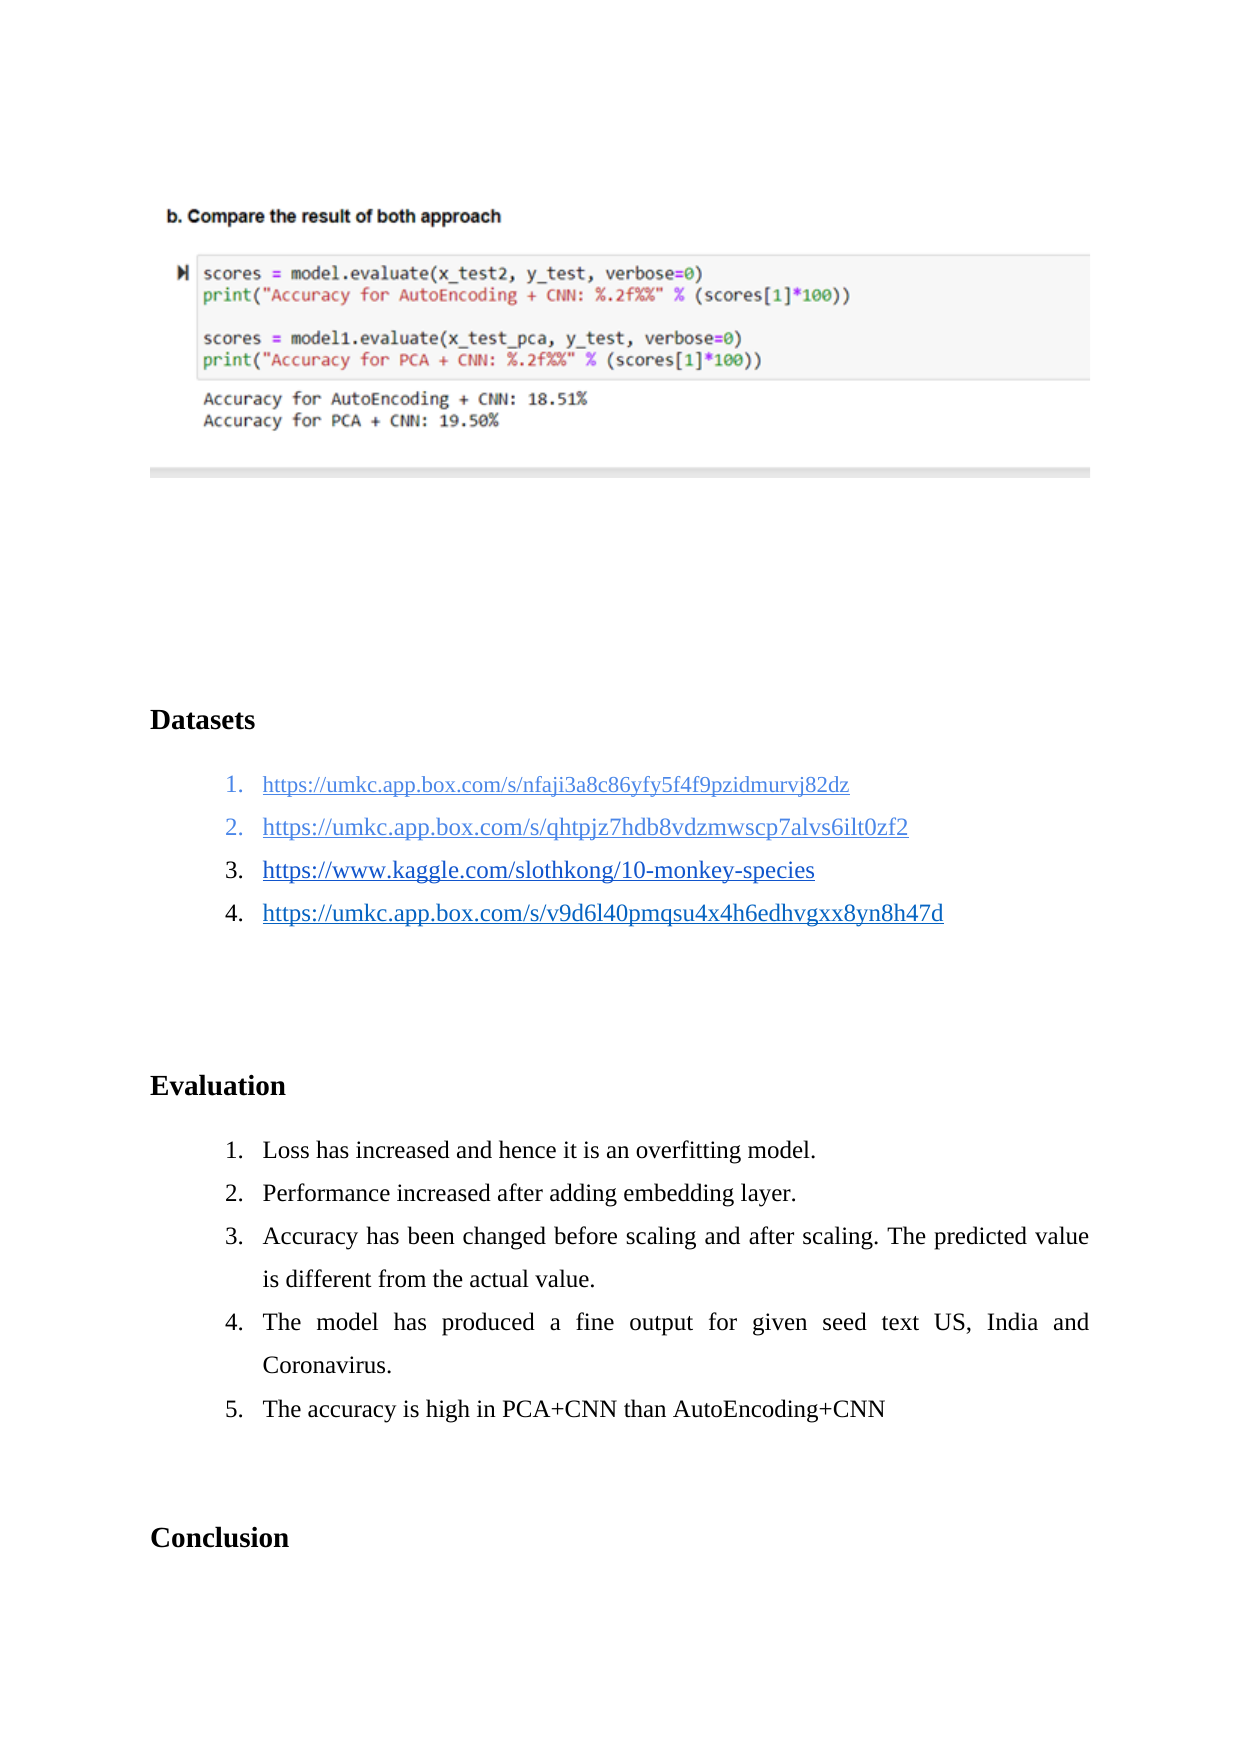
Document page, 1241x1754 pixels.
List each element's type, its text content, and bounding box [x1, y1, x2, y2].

list The model has produced a fine output for given seed text US, India and Coronavirus. [225, 1307, 1090, 1379]
text Conclusion [150, 1521, 1090, 1554]
list https://umkc.app.box.com/s/qhtpjz7hdb8vdzmwscp7alvs6ilt0zf2 [225, 812, 1090, 841]
list https://umkc.app.box.com/s/nfaji3a8c86yfy5f4f9pzidmurvj82dz [225, 769, 1090, 797]
list Accuracy has been changed before scaling and after scaling. The predicted value is different from the actual value. [225, 1221, 1090, 1293]
list https://www.kaggle.com/slothkong/10-monkey-species [225, 855, 1090, 884]
list Loss has increased and hence it is an overfitting model. [225, 1135, 1090, 1164]
picture [150, 192, 1091, 478]
list The accuracy is high in PCA+CNN than AutoEncoding+CNN [225, 1394, 1090, 1422]
text Evaluation [150, 1068, 1090, 1102]
list https://umkc.app.box.com/s/v9d6l40pmqsu4x4h6edhvgxx8yn8h47d [225, 898, 1090, 927]
list Performance increased after adding embedding layer. [225, 1178, 1090, 1207]
text Datasets [150, 702, 1090, 735]
